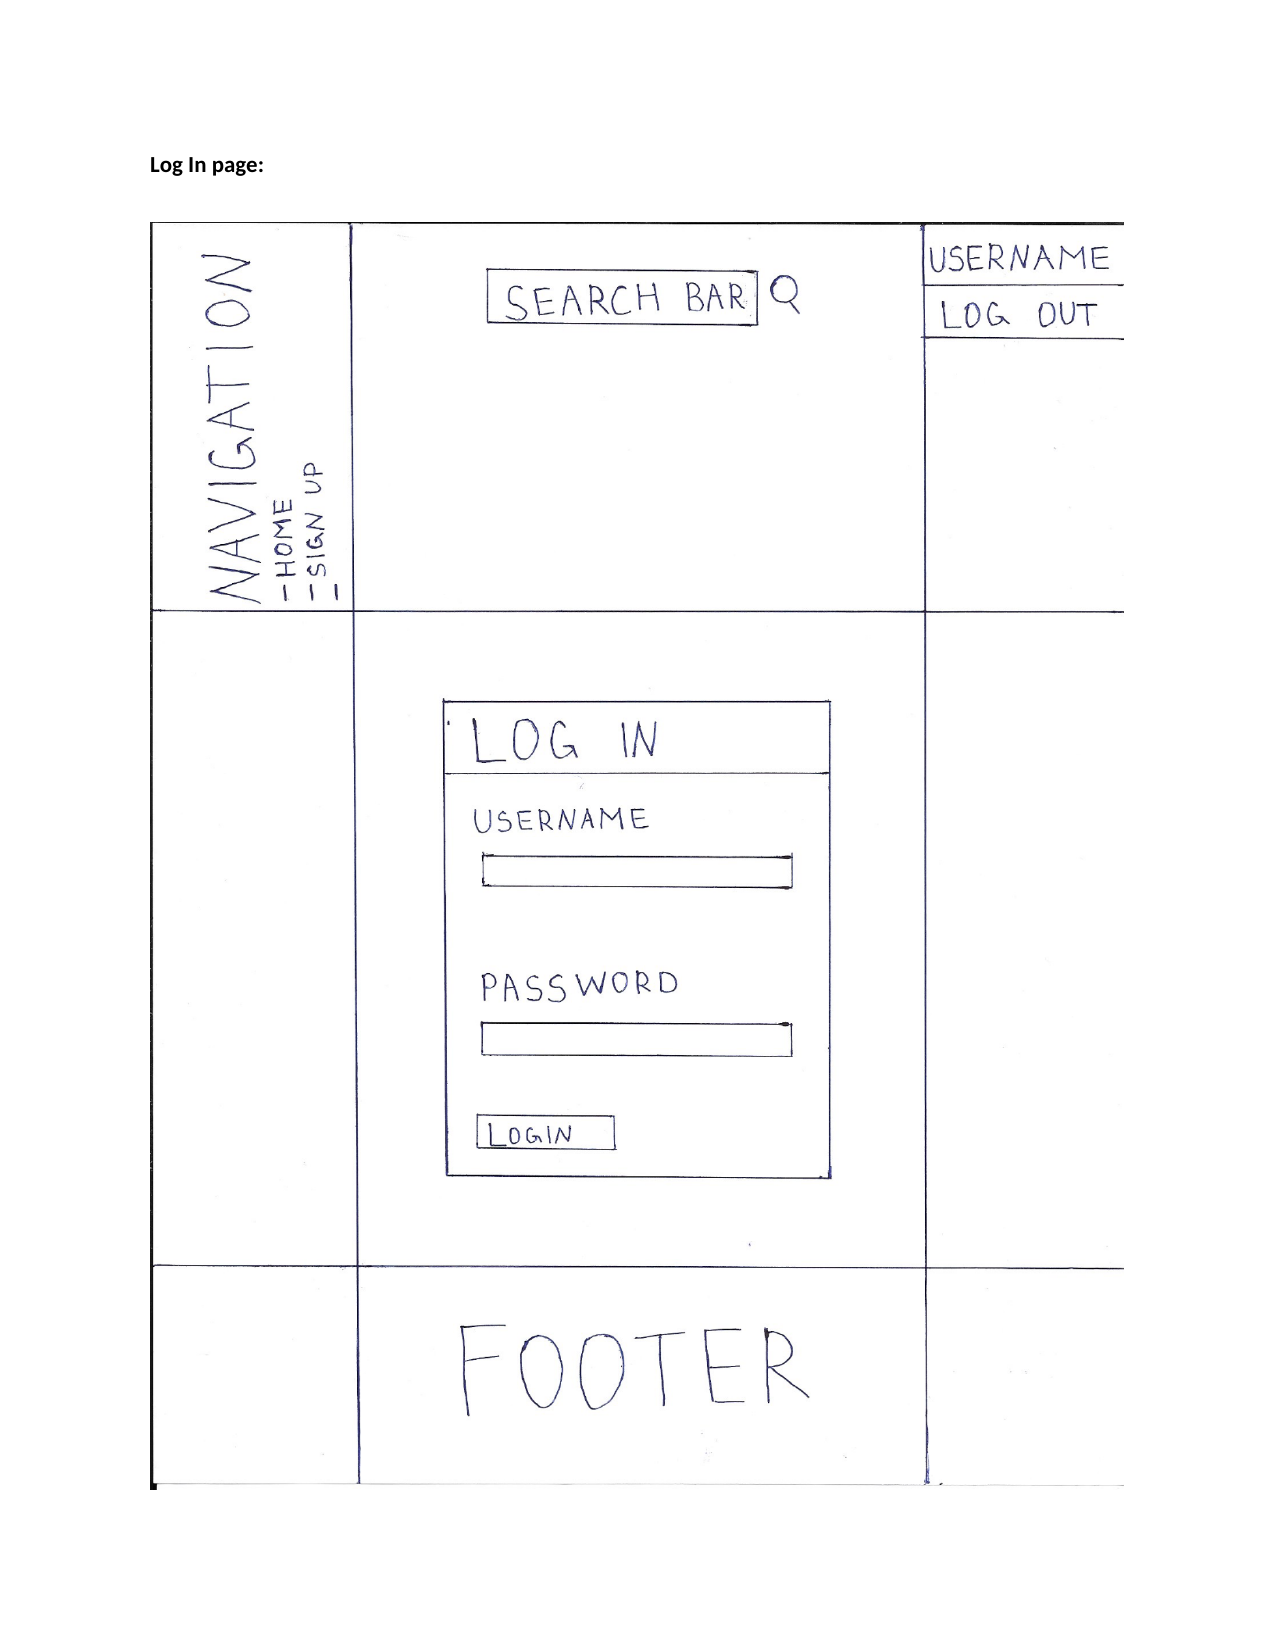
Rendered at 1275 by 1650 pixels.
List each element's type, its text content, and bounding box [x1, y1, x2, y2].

picture [150, 222, 1124, 1490]
text Log In page: [150, 150, 1125, 178]
